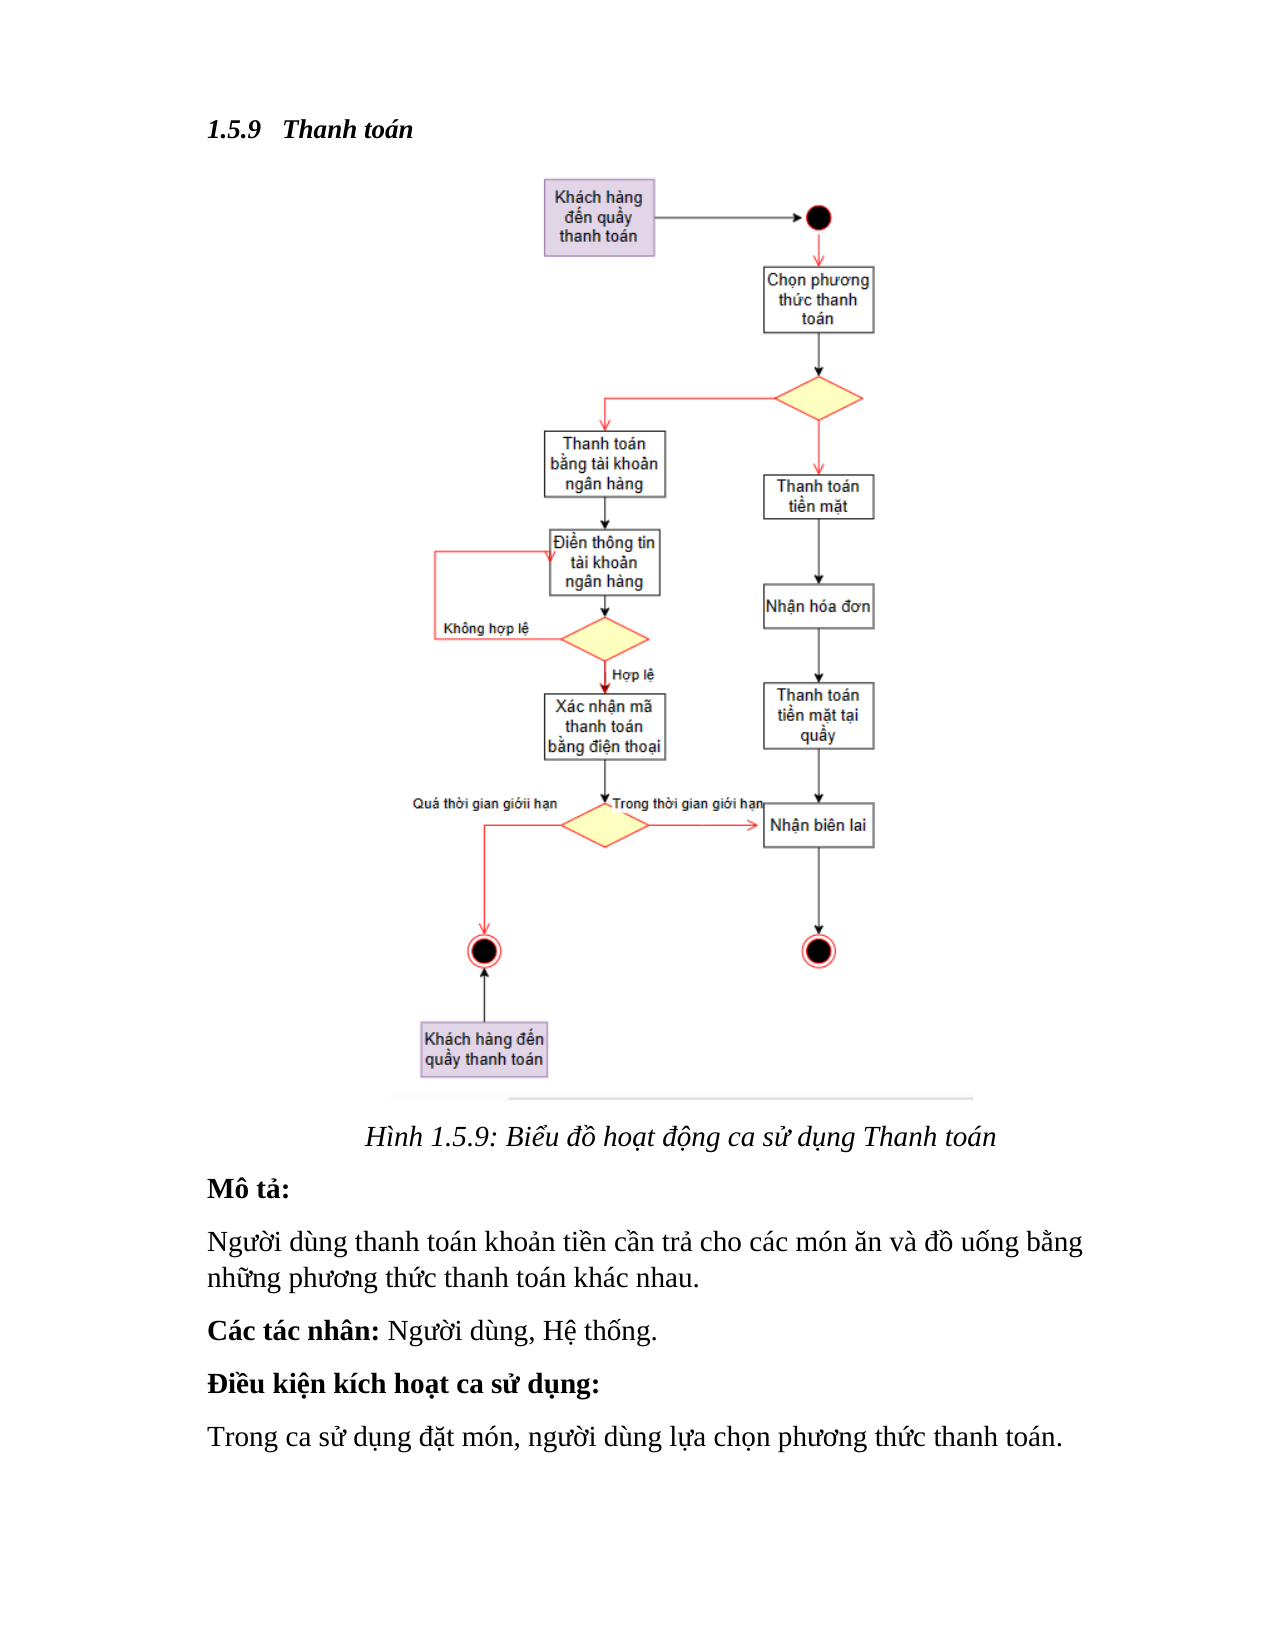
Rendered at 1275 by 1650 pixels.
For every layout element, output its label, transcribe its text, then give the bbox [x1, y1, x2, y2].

text Điều kiện kích hoạt ca sử dụng: [207, 1366, 1157, 1400]
text Mô tả: [207, 1172, 1157, 1205]
text Hình 1.5.9: Biểu đồ hoạt động ca sử dụng Thanh toán [207, 1119, 1157, 1152]
text Trong ca sử dụng đặt món, người dùng lựa chọn phương thức thanh toán. [207, 1419, 1157, 1452]
text Các tác nhân: Người dùng, Hệ thống. [207, 1313, 1157, 1347]
text Người dùng thanh toán khoản tiền cần trả cho các món ăn và đồ uống bằng những phương thức thanh toán khác nhau. [207, 1224, 1157, 1294]
picture [390, 168, 974, 1100]
subtitle Thanh toán [207, 118, 1157, 143]
